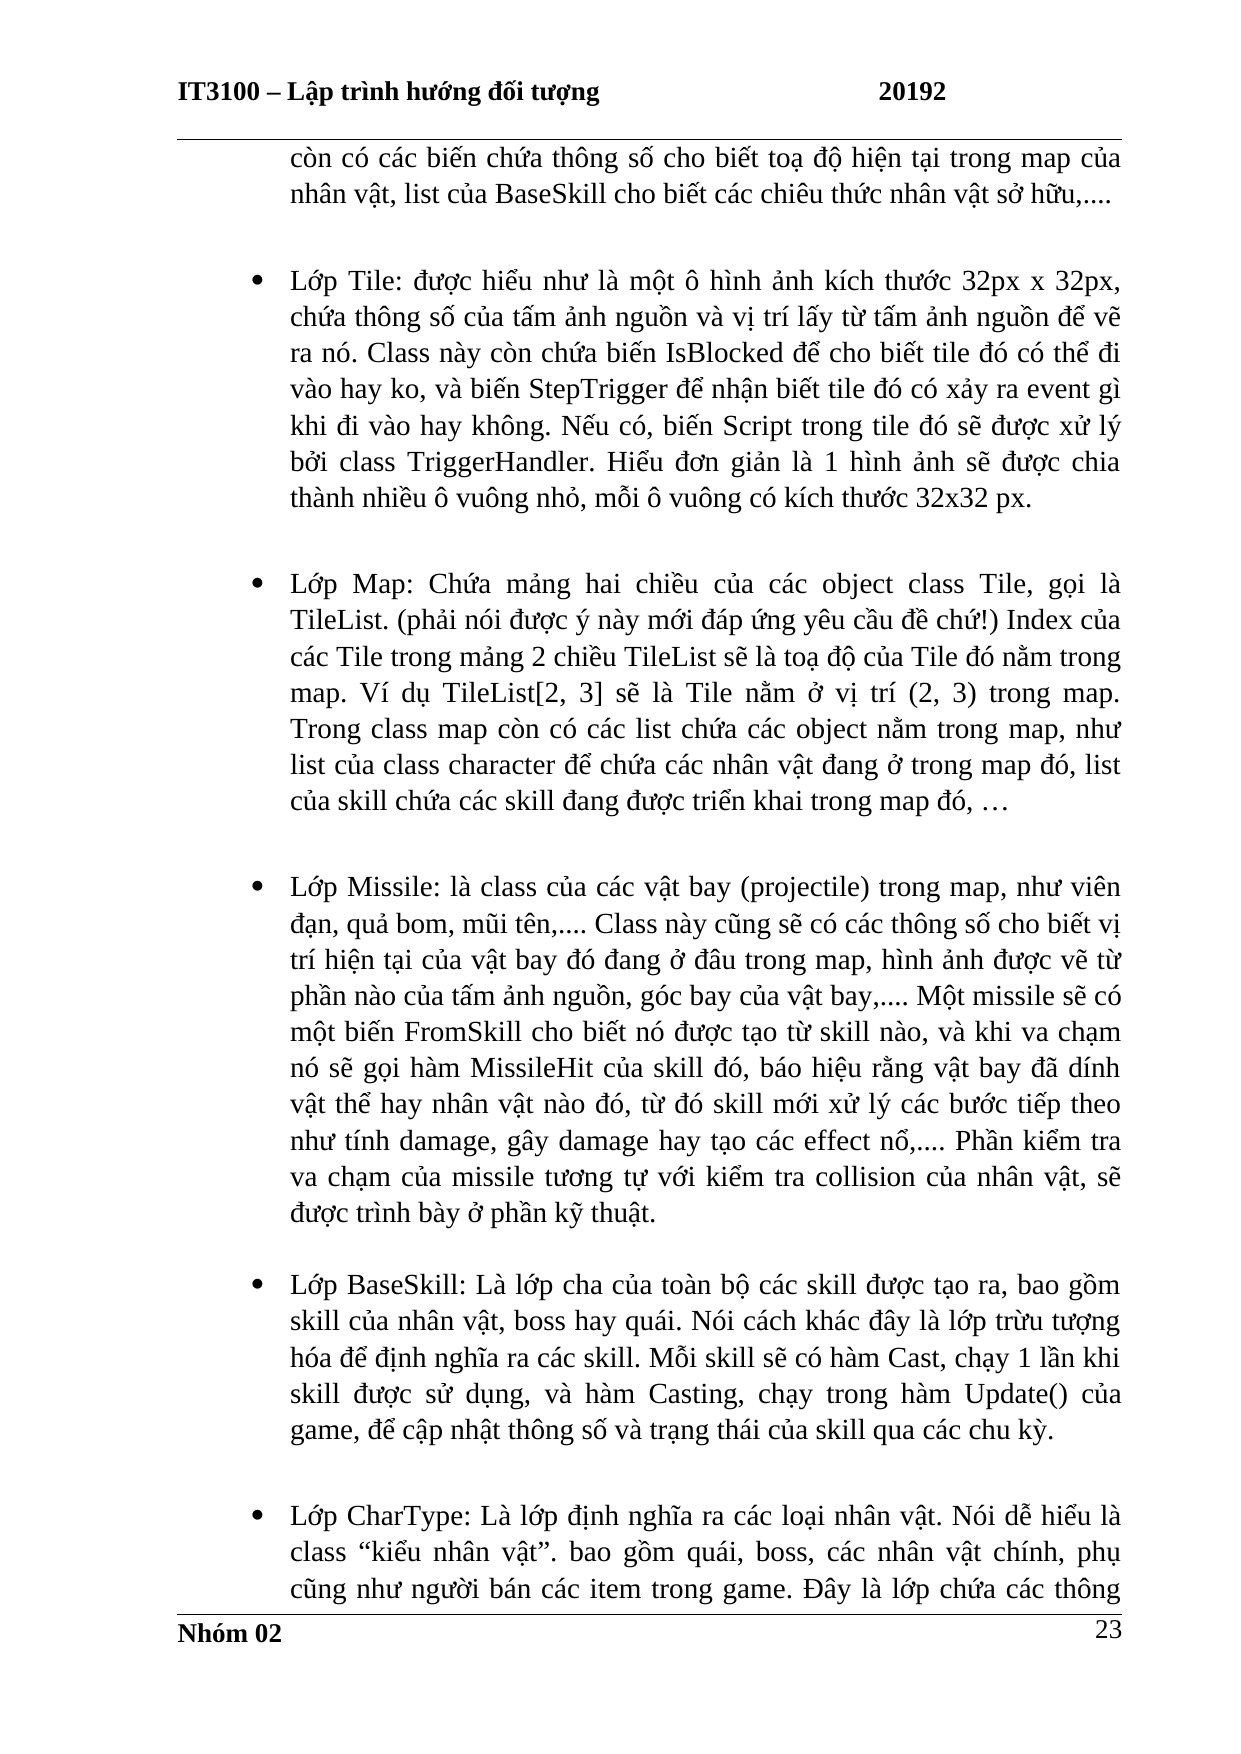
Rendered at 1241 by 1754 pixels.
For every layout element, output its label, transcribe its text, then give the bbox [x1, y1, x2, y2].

list Lớp Missile: là class của các vật bay (projectile) trong map, như viên đạn, quả bom, mũi tên,.... Class này cũng sẽ có các thông số cho biết vị trí hiện tại của vật bay đó đang ở đâu trong map, hình ảnh được vẽ từ phần nào của tấm ảnh nguồn, góc bay của vật bay,.... Một missile sẽ có một biến FromSkill cho biết nó được tạo từ skill nào, và khi va chạm nó sẽ gọi hàm MissileHit của skill đó, báo hiệu rằng vật bay đã dính vật thể hay nhân vật nào đó, từ đó skill mới xử lý các bước tiếp theo như tính damage, gây damage hay tạo các effect nổ,.... Phần kiểm tra va chạm của missile tương tự với kiểm tra collision của nhân vật, sẽ được trình bày ở phần kỹ thuật. [252, 869, 1122, 1228]
list Lớp BaseSkill: Là lớp cha của toàn bộ các skill được tạo ra, bao gồm skill của nhân vật, boss hay quái. Nói cách khác đây là lớp trừu tượng hóa để định nghĩa ra các skill. Mỗi skill sẽ có hàm Cast, chạy 1 lần khi skill được sử dụng, và hàm Casting, chạy trong hàm Update() của game, để cập nhật thông số và trạng thái của skill qua các chu kỳ. [252, 1267, 1122, 1446]
list Lớp Tile: được hiểu như là một ô hình ảnh kích thước 32px x 32px, chứa thông số của tấm ảnh nguồn và vị trí lấy từ tấm ảnh nguồn để vẽ ra nó. Class này còn chứa biến IsBlocked để cho biết tile đó có thể đi vào hay ko, và biến StepTrigger để nhận biết tile đó có xảy ra event gì khi đi vào hay không. Nếu có, biến Script trong tile đó sẽ được xử lý bởi class TriggerHandler. Hiểu đơn giản là 1 hình ảnh sẽ được chia thành nhiều ô vuông nhỏ, mỗi ô vuông có kích thước 32x32 px. [252, 263, 1122, 513]
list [252, 140, 1122, 210]
list Lớp Map: Chứa mảng hai chiều của các object class Tile, gọi là TileList. (phải nói được ý này mới đáp ứng yêu cầu đề chứ!) Index của các Tile trong mảng 2 chiều TileList sẽ là toạ độ của Tile đó nằm trong map. Ví dụ TileList[2, 3] sẽ là Tile nằm ở vị trí (2, 3) trong map. Trong class map còn có các list chứa các object nằm trong map, như list của class character để chứa các nhân vật đang ở trong map đó, list của skill chứa các skill đang được triển khai trong map đó, … [252, 566, 1122, 817]
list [252, 1498, 1122, 1604]
